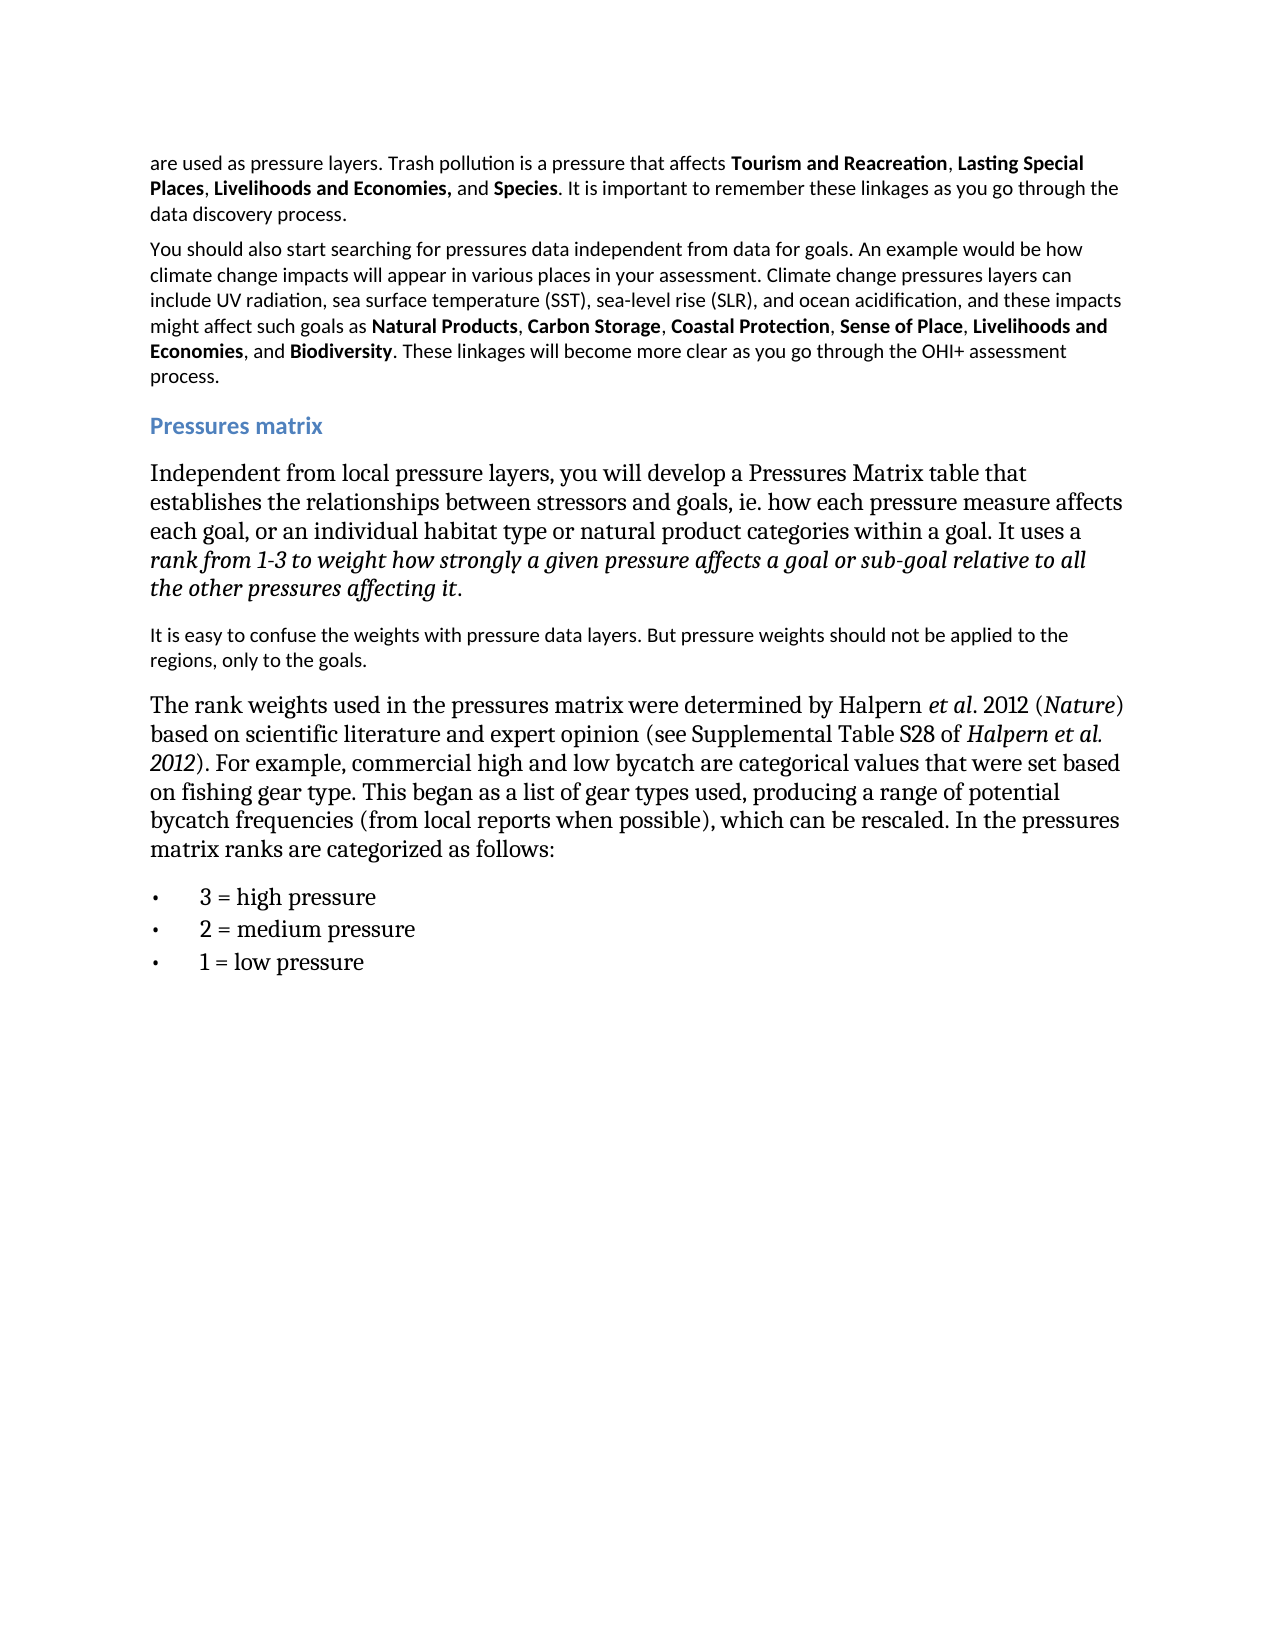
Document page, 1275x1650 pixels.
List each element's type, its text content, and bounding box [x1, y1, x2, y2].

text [150, 150, 1125, 226]
list 1 = low pressure [150, 948, 1125, 976]
list 2 = medium pressure [150, 915, 1125, 944]
text It is easy to confuse the weights with pressure data layers. But pressure weights should not be applied to the regions, only to the goals. [150, 622, 1125, 673]
text The rank weights used in the pressures matrix were determined by Halpern et al. 2012 (Nature) based on scientific literature and expert opinion (see Supplemental Table S28 of Halpern et al. 2012). For example, commercial high and low bycatch are categorical values that were set based on fishing gear type. This began as a list of gear types used, producing a range of potential bycatch frequencies (from local reports when possible), which can be rescaled. In the pressures matrix ranks are categorized as follows: [150, 691, 1125, 864]
text You should also start searching for pressures data independent from data for goals. An example would be how climate change impacts will appear in various places in your assessment. Climate change pressures layers can include UV radiation, sea surface temperature (SST), sea-level rise (SLR), and ocean acidification, and these impacts might affect such goals as Natural Products, Carbon Storage, Coastal Protection, Sense of Place, Livelihoods and Economies, and Biodiversity. These linkages will become more clear as you go through the OHI+ assessment process. [150, 237, 1125, 389]
text Independent from local pressure layers, you will develop a Pressures Matrix table that establishes the relationships between stressors and goals, ie. how each pressure measure affects each goal, or an individual habitat type or natural product categories within a goal. It uses a rank from 1-3 to weight how strongly a given pressure affects a goal or sub-goal relative to all the other pressures affecting it. [150, 459, 1125, 603]
list 3 = high pressure [150, 883, 1125, 911]
subtitle Pressures matrix [150, 410, 1125, 441]
